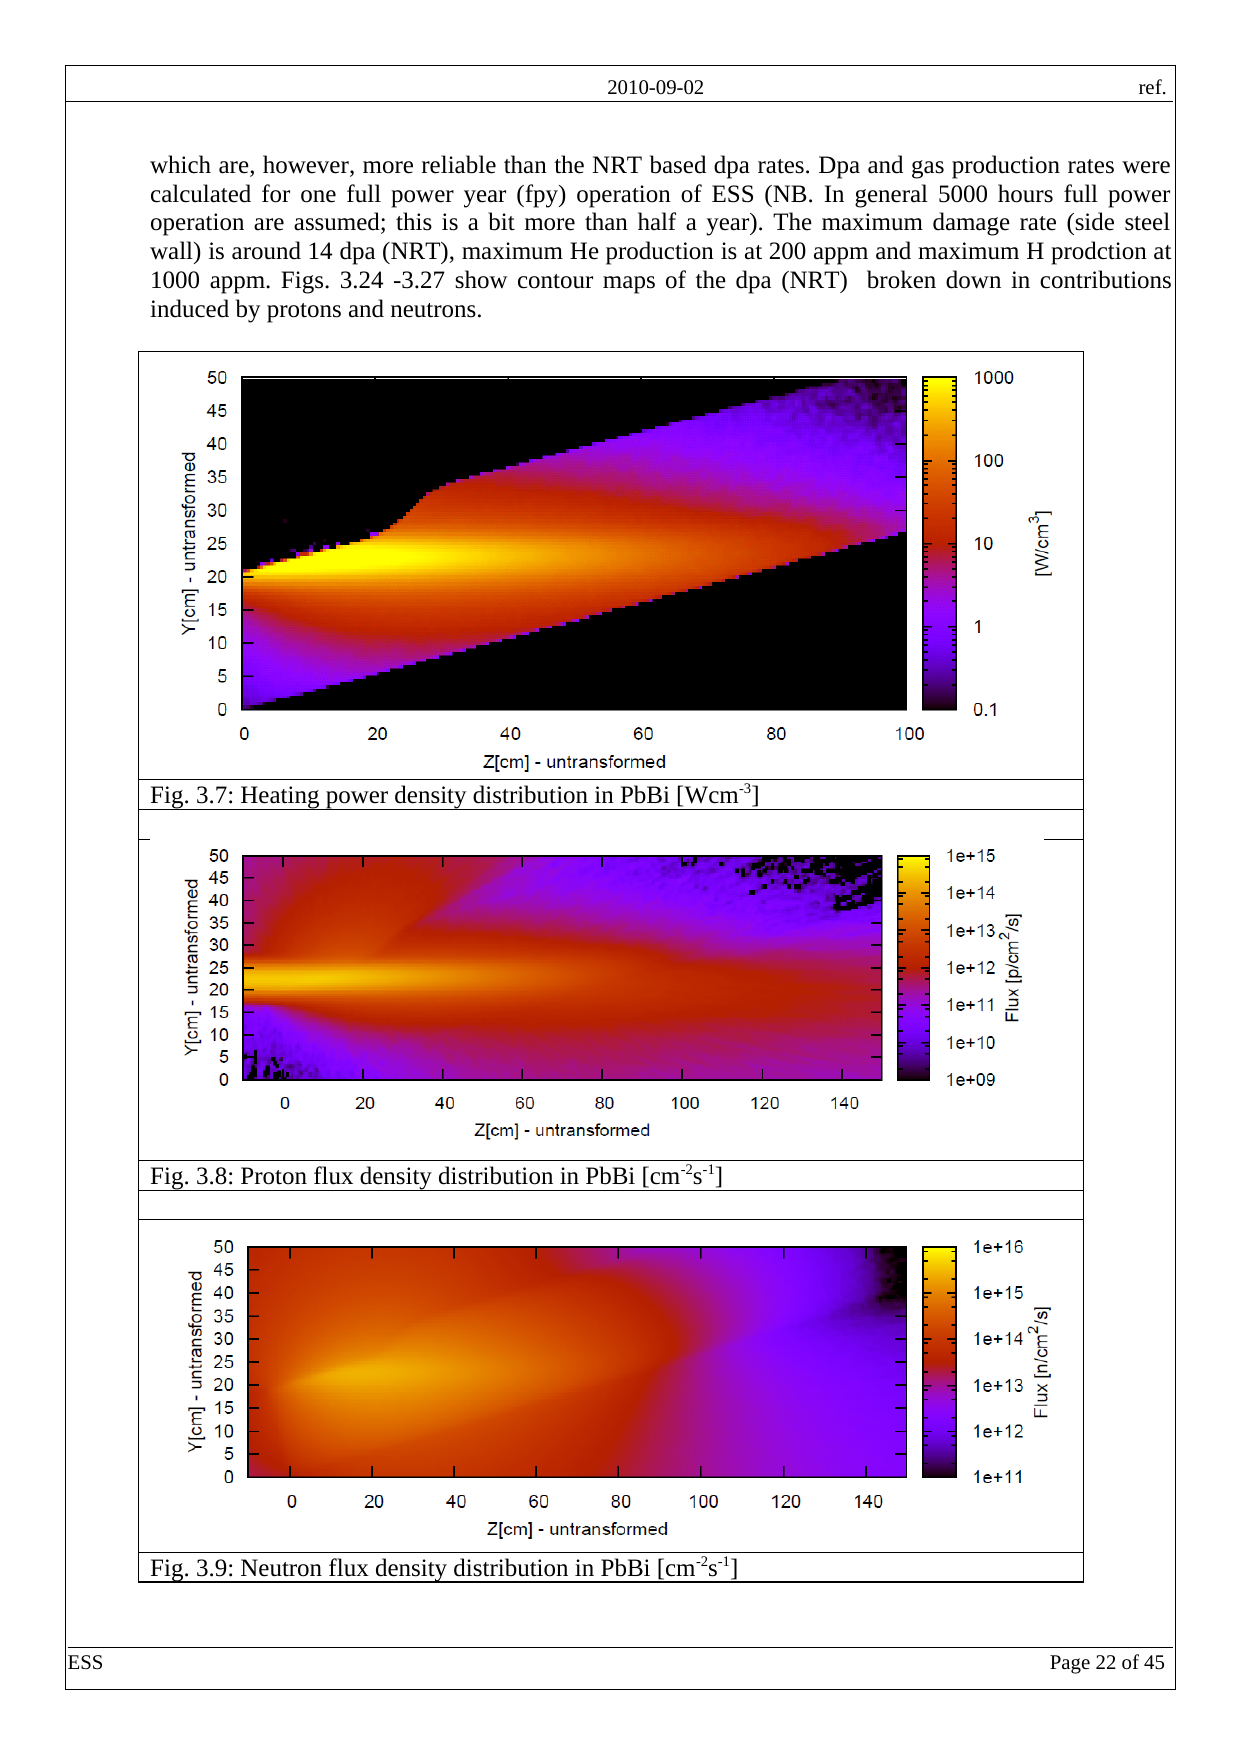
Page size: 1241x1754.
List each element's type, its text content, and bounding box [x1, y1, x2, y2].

table_cell Fig. 3.9: Neutron flux density distribution in PbBi [cm-2s-1] [139, 1553, 1083, 1581]
table_cell [139, 810, 1083, 838]
picture [150, 352, 1072, 779]
table_cell Fig. 3.8: Proton flux density distribution in PbBi [cm-2s-1] [139, 1161, 1083, 1189]
table_cell Fig. 3.7: Heating power density distribution in PbBi [Wcm-3] [139, 780, 1083, 809]
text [150, 150, 1173, 322]
table_cell [139, 1220, 150, 1552]
table_cell [1044, 840, 1083, 1160]
table_cell [1072, 1220, 1083, 1552]
table_cell [139, 840, 150, 1160]
table_header [139, 352, 150, 779]
table_header [1072, 352, 1083, 779]
table_cell [139, 1191, 1083, 1219]
